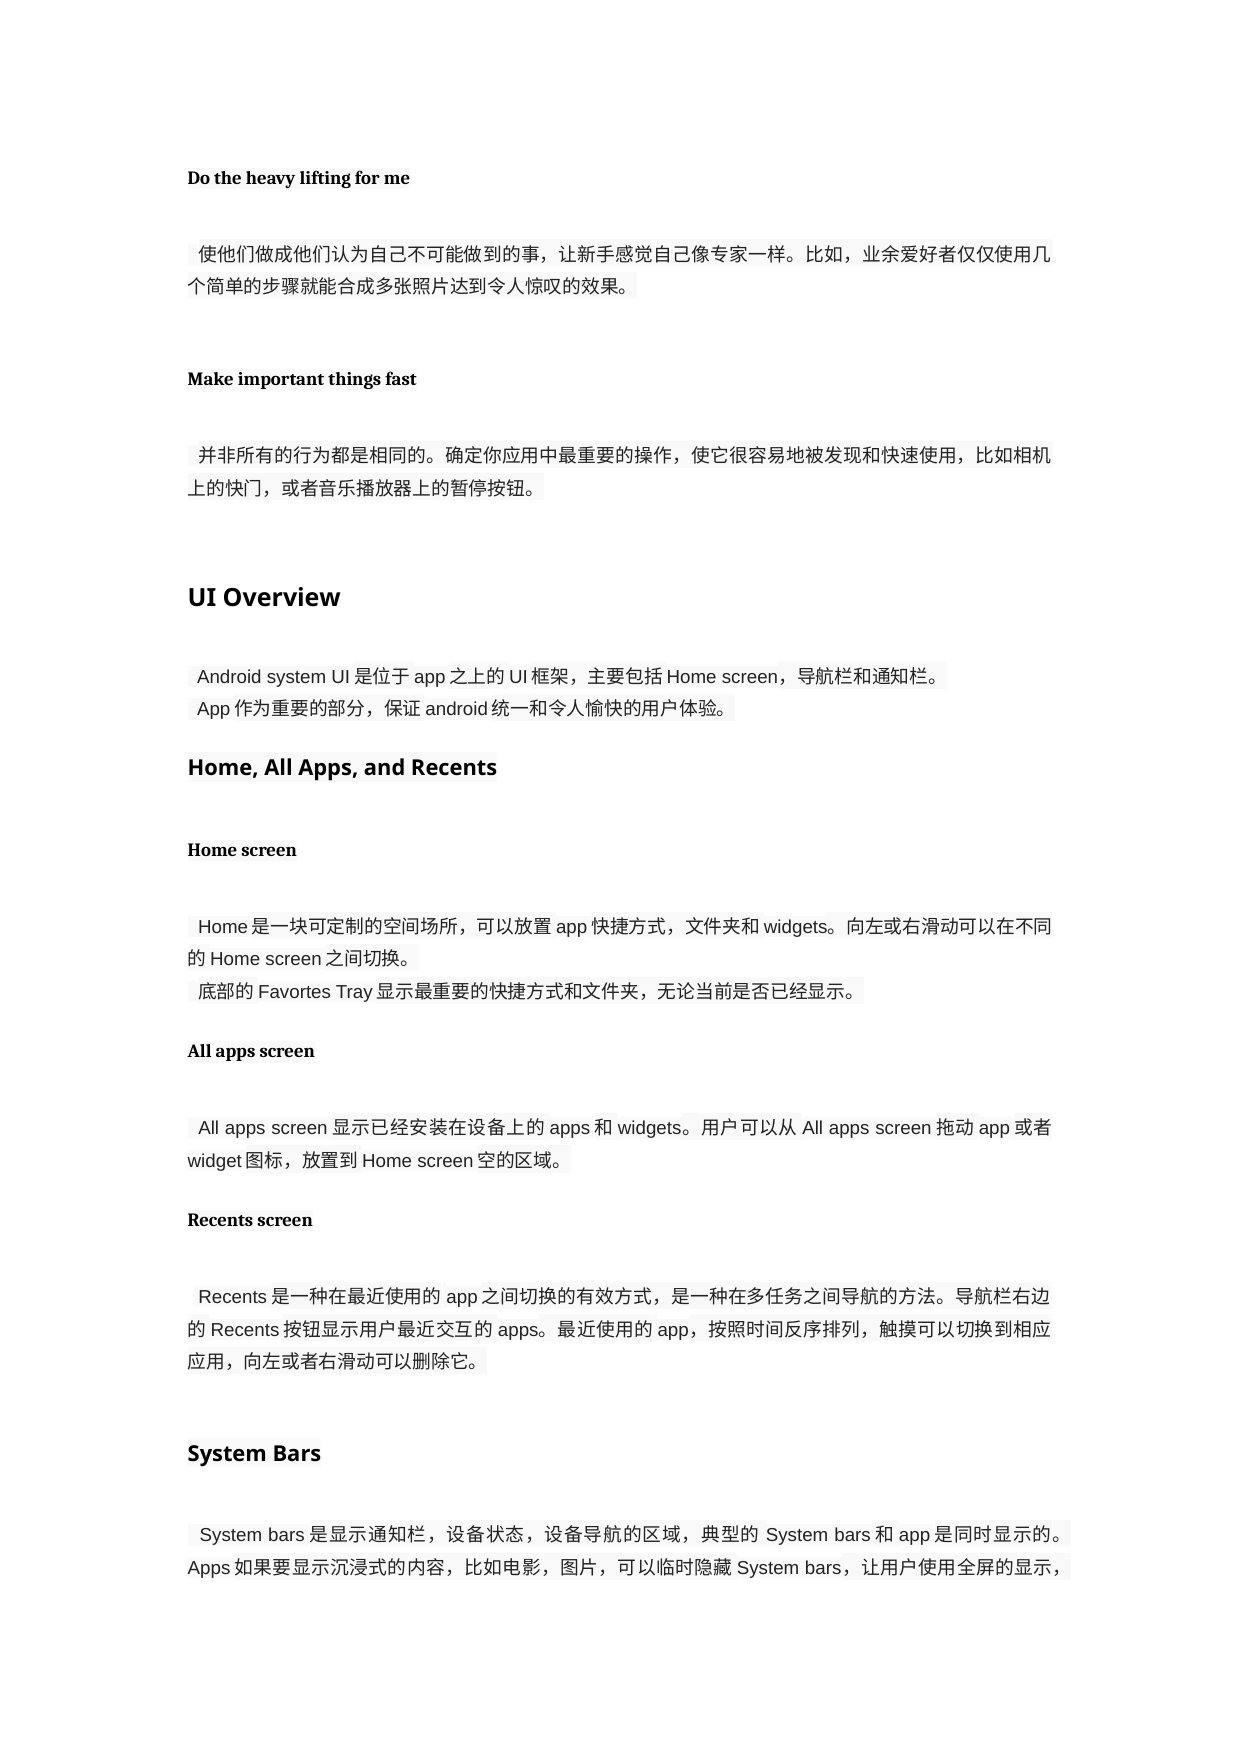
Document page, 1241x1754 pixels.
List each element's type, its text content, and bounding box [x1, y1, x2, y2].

text Home是一块可定制的空间场所，可以放置app快捷方式，文件夹和widgets。向左或右滑动可以在不同的Home screen之间切换。 [187, 909, 1053, 974]
subtitle UI Overview [187, 565, 1053, 630]
text 使他们做成他们认为自己不可能做到的事，让新手感觉自己像专家一样。比如，业余爱好者仅仅使用几个简单的步骤就能合成多张照片达到令人惊叹的效果。 [187, 237, 1053, 302]
subtitle System Bars [187, 1436, 1053, 1469]
text App作为重要的部分，保证android统一和令人愉快的用户体验。 [187, 691, 1053, 724]
text Recents是一种在最近使用的app之间切换的有效方式，是一种在多任务之间导航的方法。导航栏右边的Recents按钮显示用户最近交互的apps。最近使用的app，按照时间反序排列，触摸可以切换到相应应用，向左或者右滑动可以删除它。 [187, 1279, 1053, 1377]
text 并非所有的行为都是相同的。确定你应用中最重要的操作，使它很容易地被发现和快速使用，比如相机上的快门，或者音乐播放器上的暂停按钮。 [187, 438, 1053, 503]
text All apps screen显示已经安装在设备上的apps和widgets。用户可以从All apps screen拖动app或者widget图标，放置到Home screen空的区域。 [187, 1110, 1053, 1175]
subtitle Home, All Apps, and Recents [187, 751, 1053, 783]
text 底部的Favortes Tray显示最重要的快捷方式和文件夹，无论当前是否已经显示。 [187, 974, 1053, 1006]
subtitle All apps screen [187, 1036, 1053, 1068]
subtitle Recents screen [187, 1204, 1053, 1237]
text Android system UI是位于app之上的UI框架，主要包括Home screen，导航栏和通知栏。 [187, 659, 1053, 691]
subtitle Make important things fast [187, 363, 1053, 396]
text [187, 1517, 1053, 1573]
subtitle Do the heavy lifting for me [187, 162, 1053, 194]
subtitle Home screen [187, 834, 1053, 867]
